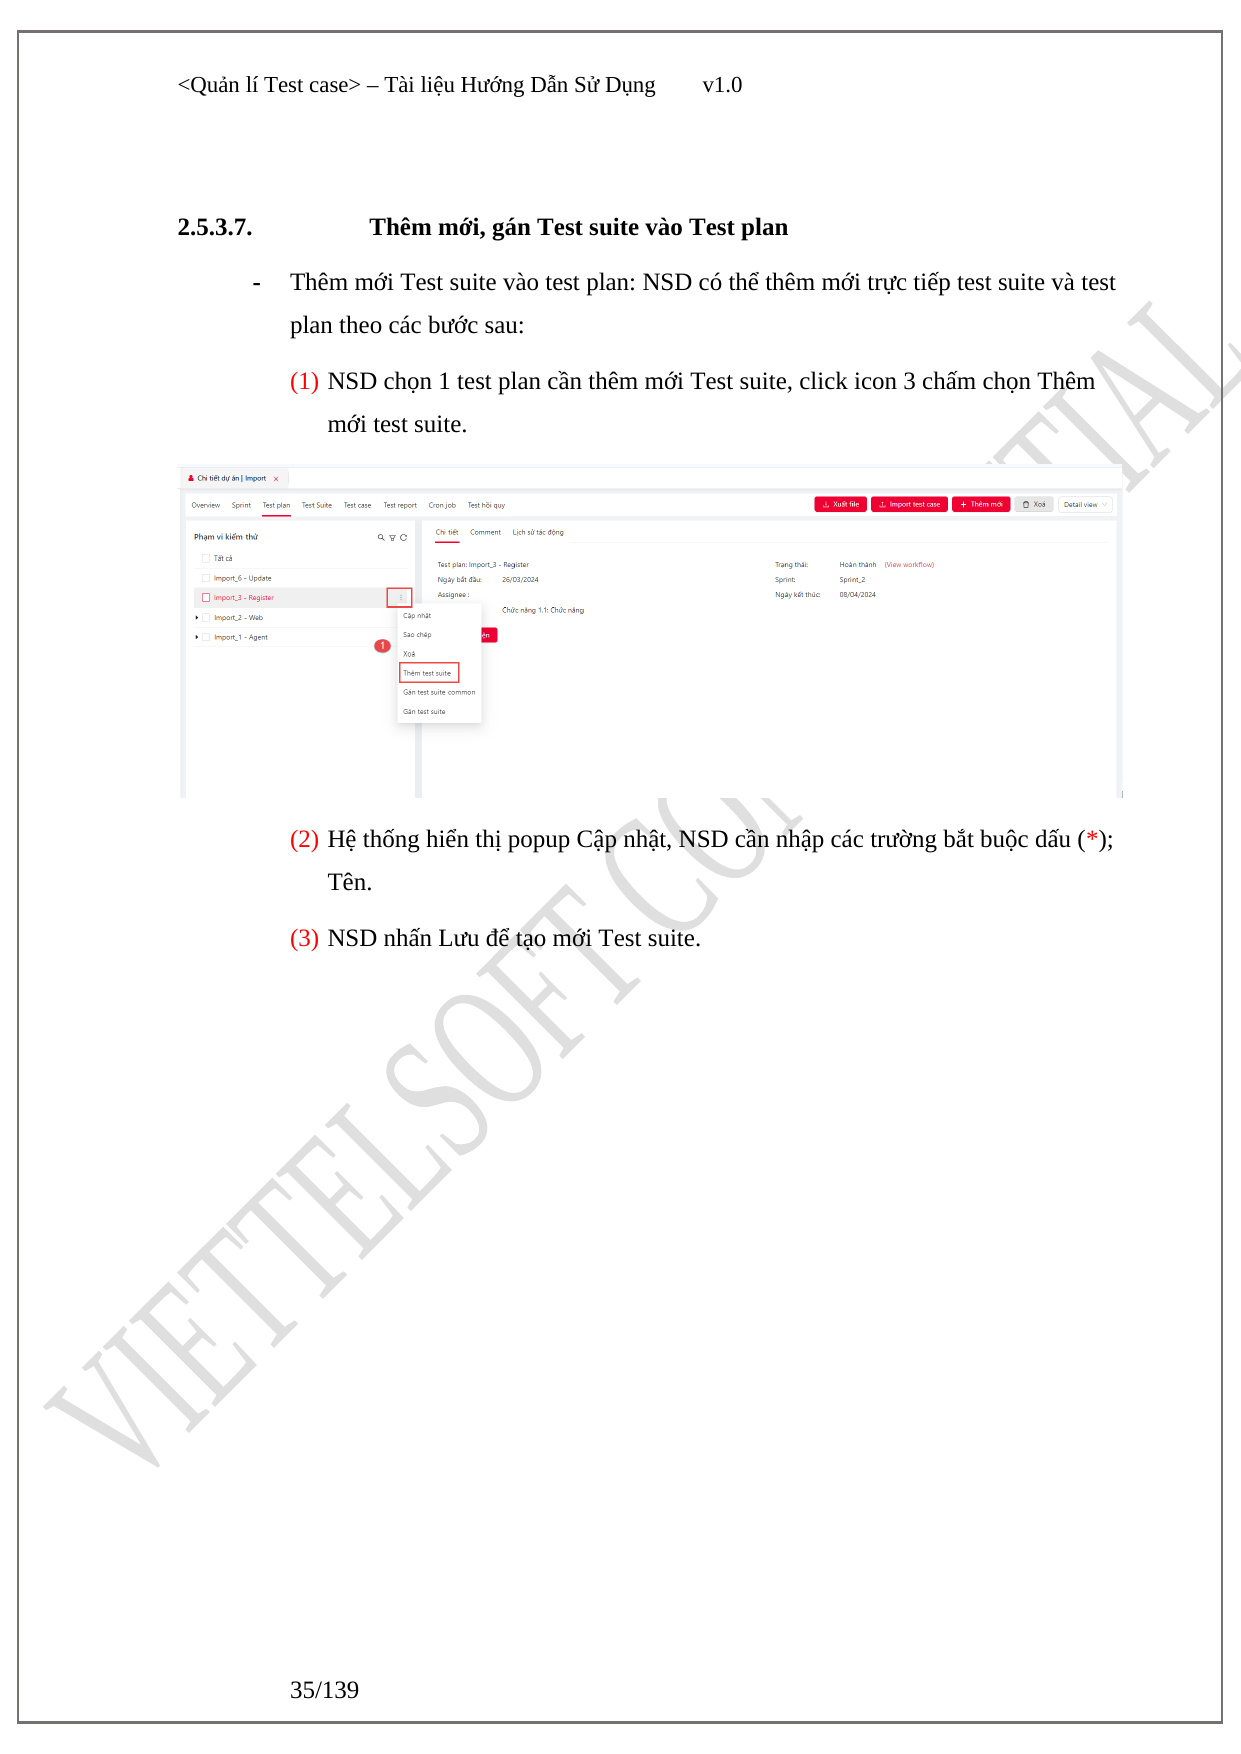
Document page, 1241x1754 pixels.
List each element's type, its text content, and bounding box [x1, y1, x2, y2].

list Hệ thống hiển thị popup Cập nhật, NSD cần nhập các trường bắt buộc dấu (*); Tên. [290, 824, 1121, 896]
list NSD chọn 1 test plan cần thêm mới Test suite, click icon 3 chấm chọn Thêm mới test suite. [290, 366, 1121, 438]
picture [177, 464, 1123, 798]
list Thêm mới Test suite vào test plan: NSD có thể thêm mới trực tiếp test suite và test plan theo các bước sau: [252, 267, 1121, 339]
list NSD nhấn Lưu để tạo mới Test suite. [290, 923, 1121, 952]
list Thêm mới, gán Test suite vào Test plan [177, 212, 1121, 240]
